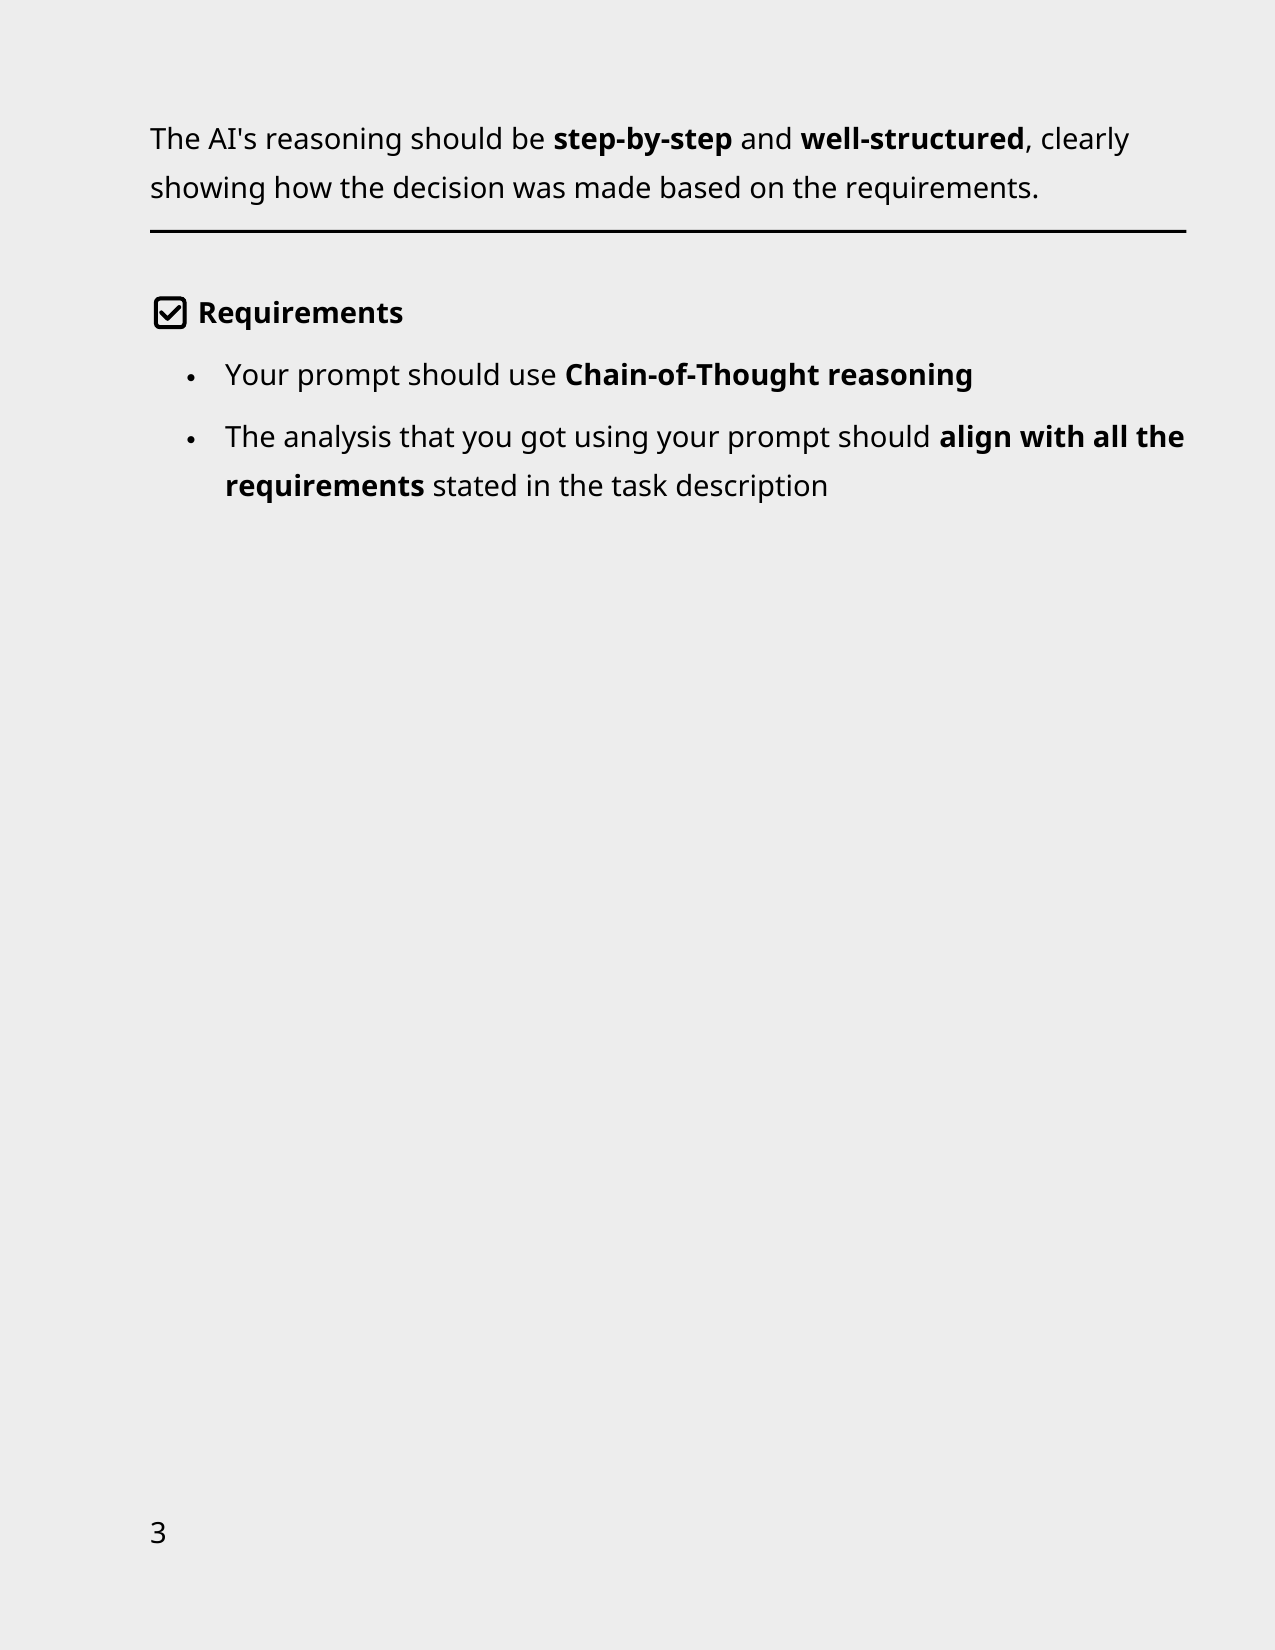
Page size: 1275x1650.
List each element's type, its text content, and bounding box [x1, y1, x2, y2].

text The AI's reasoning should be step-by-step and well-structured, clearly showing how the decision was made based on the requirements. [150, 118, 1186, 207]
list Your prompt should use Chain-of-Thought reasoning [187, 354, 1186, 394]
list The analysis that you got using your prompt should align with all the requirements stated in the task description [187, 416, 1186, 505]
text ✅ Requirements [150, 292, 1186, 332]
